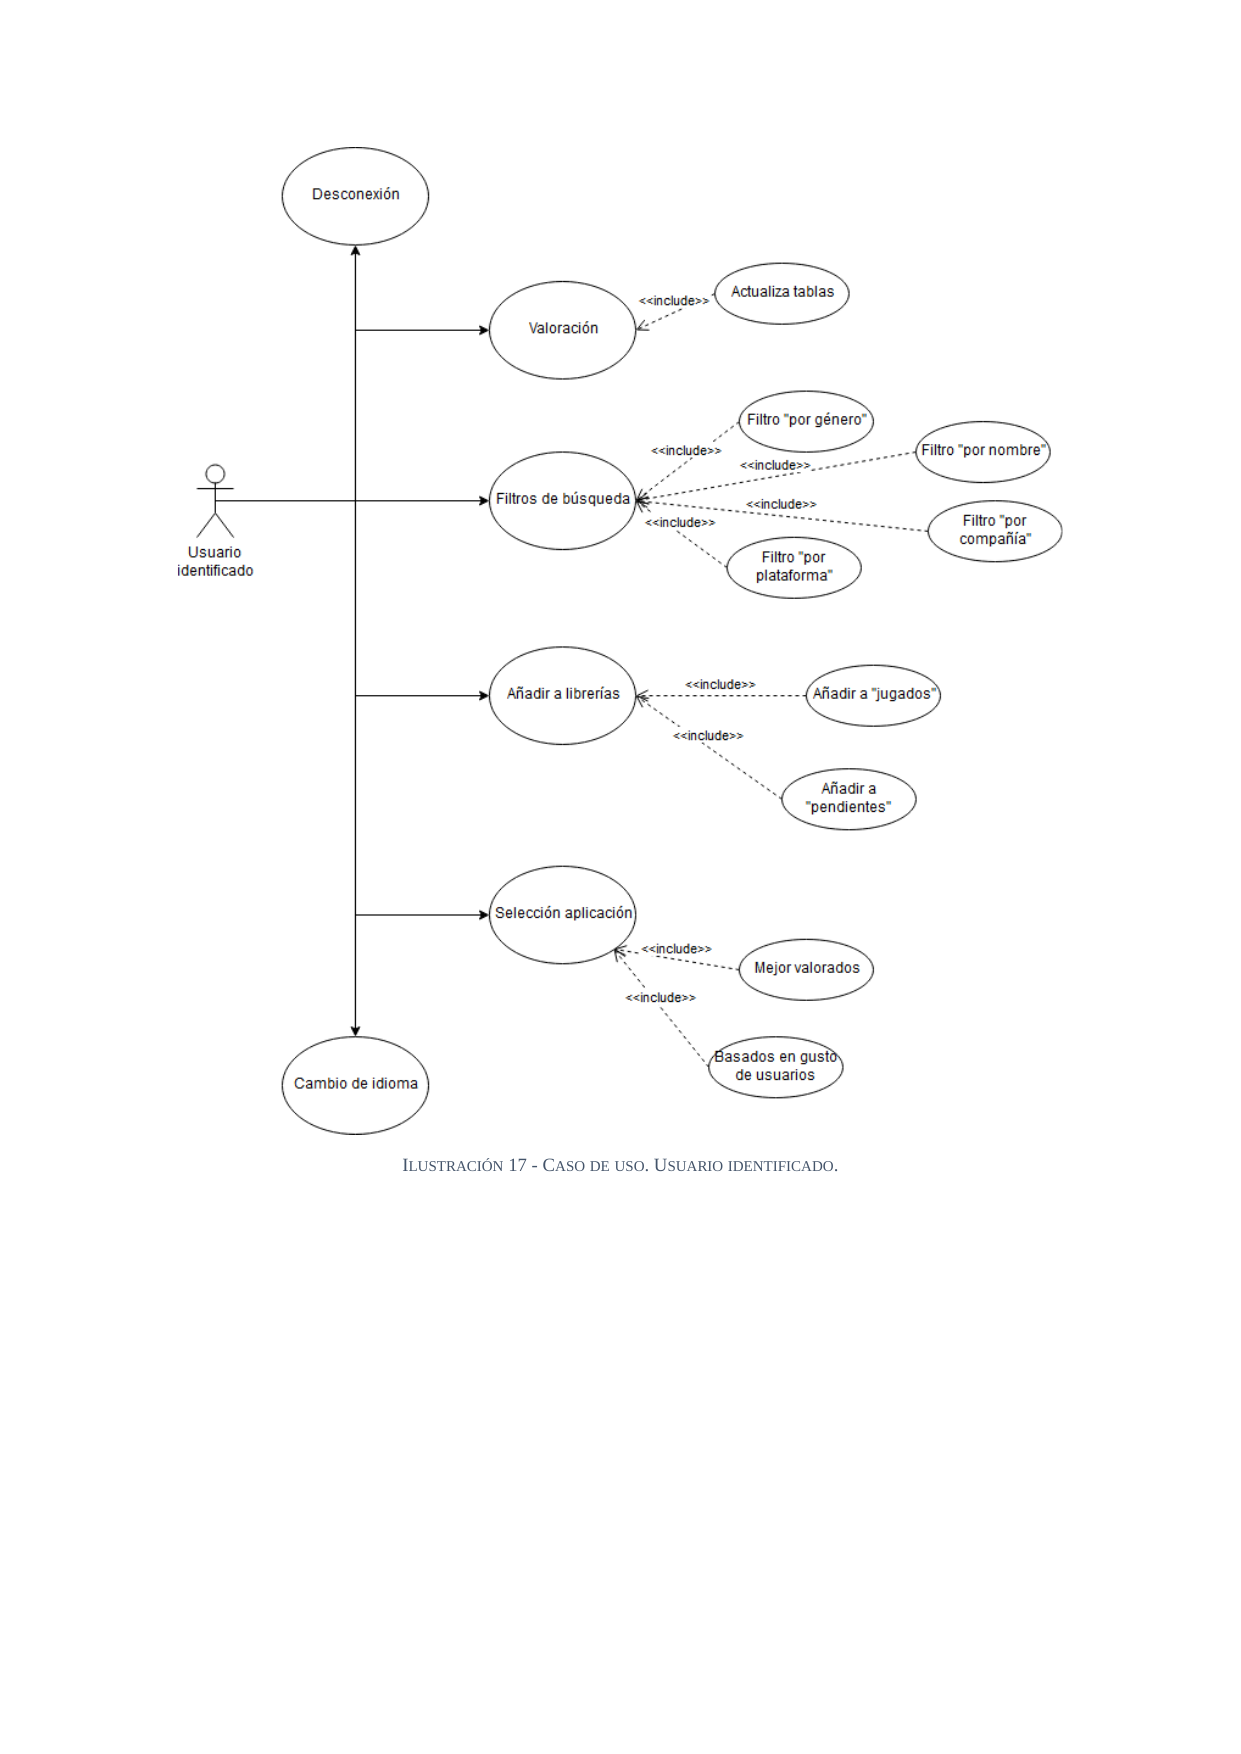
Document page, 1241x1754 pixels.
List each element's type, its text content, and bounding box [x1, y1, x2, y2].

text Ilustración 17 - Caso de uso. Usuario identificado. [177, 1154, 1063, 1175]
picture [177, 147, 1063, 1135]
